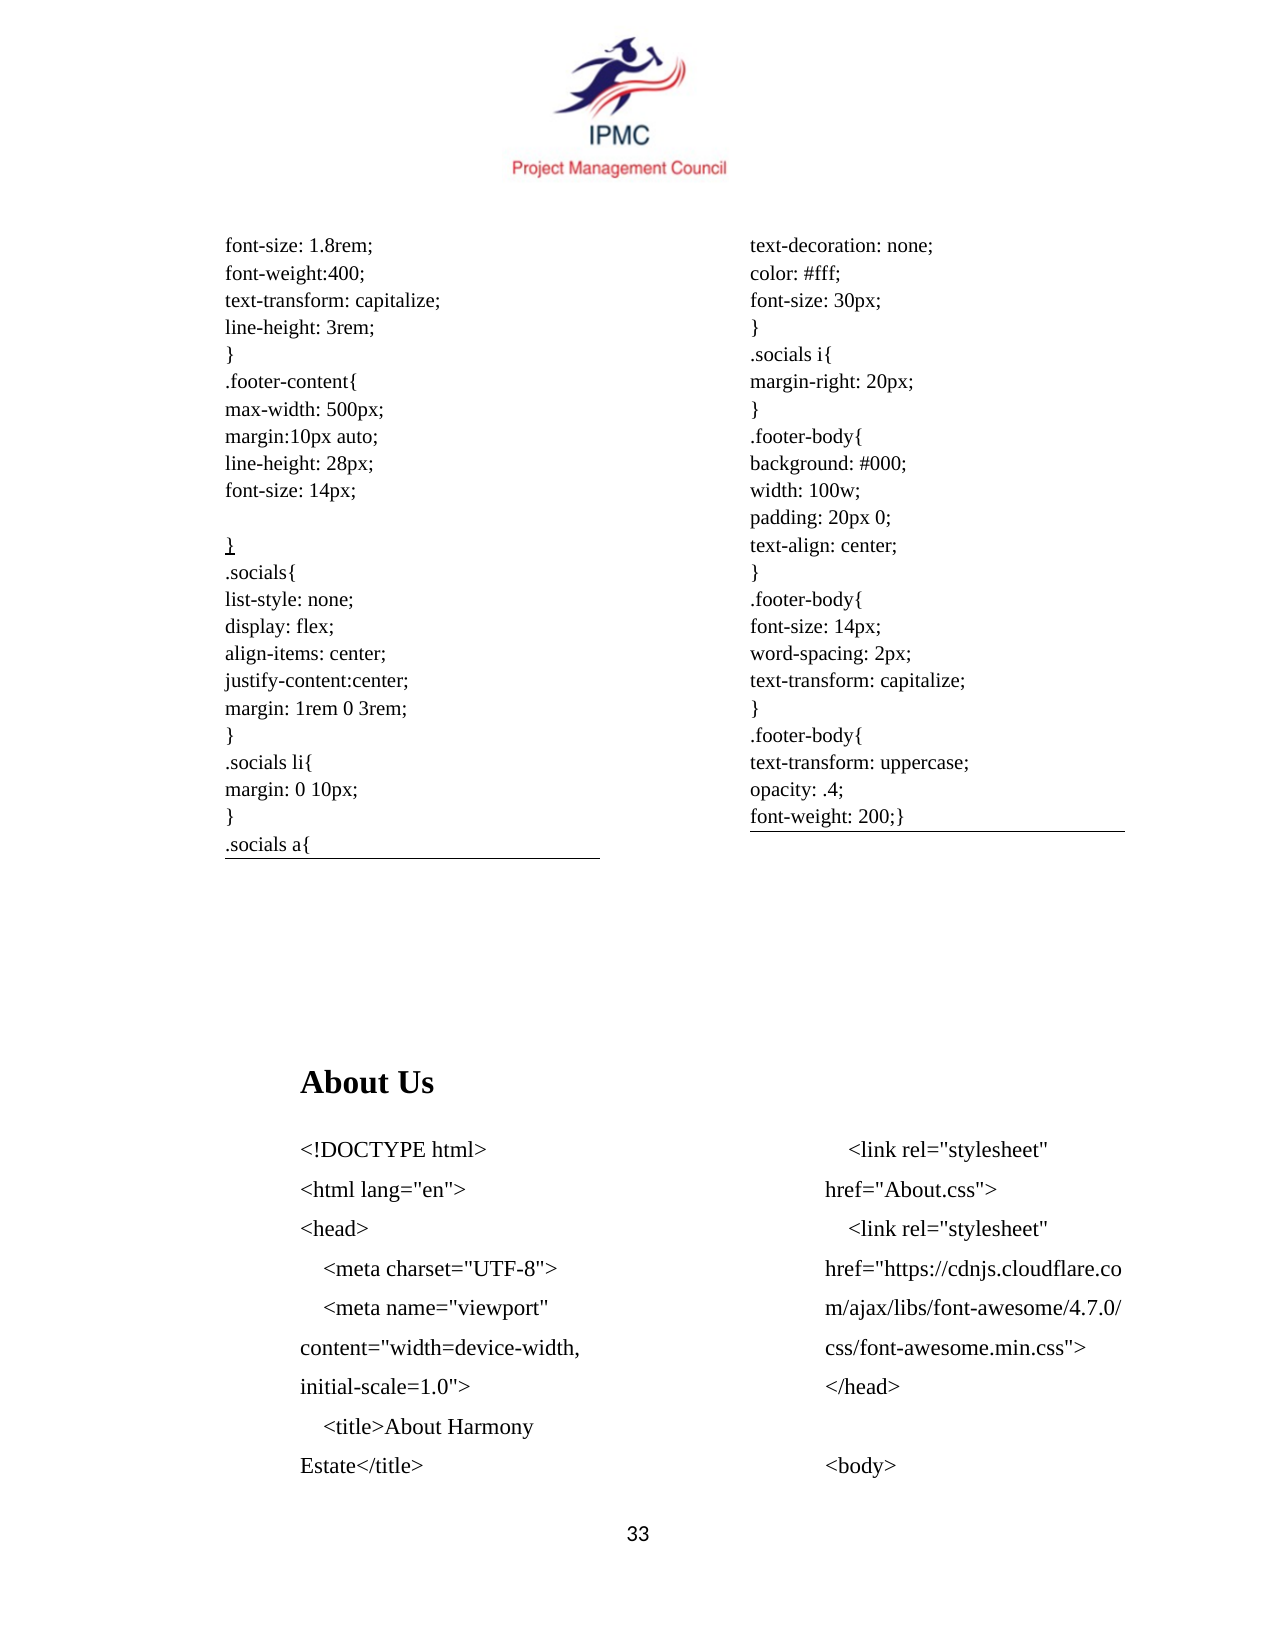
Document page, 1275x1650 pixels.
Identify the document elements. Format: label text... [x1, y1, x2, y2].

list text-align: center; [750, 532, 1125, 560]
list <html lang="en"> [300, 1176, 600, 1202]
list font-size: 1.8rem; [225, 233, 600, 261]
list } [750, 397, 1125, 424]
list max-width: 500px; [225, 397, 600, 424]
list <head> [300, 1216, 600, 1242]
list font-size: 14px; [750, 614, 1125, 641]
list } [225, 804, 600, 832]
list <title>About Harmony Estate</title> [300, 1413, 600, 1479]
list list-style: none; [225, 587, 600, 614]
list .socials a{ [225, 832, 600, 858]
list font-size: 14px; [225, 478, 600, 505]
list align-items: center; [225, 641, 600, 668]
list .socials{ [225, 560, 600, 587]
list word-spacing: 2px; [750, 641, 1125, 668]
list } [225, 342, 600, 369]
list text-decoration: none; [750, 233, 1125, 261]
list display: flex; [225, 614, 600, 641]
list margin-right: 20px; [750, 369, 1125, 397]
list font-weight: 200;} [750, 804, 1125, 831]
list .footer-body{ [750, 723, 1125, 750]
list <!DOCTYPE html> [300, 1137, 600, 1163]
list <meta charset="UTF-8"> [300, 1255, 600, 1281]
list <body> [825, 1452, 1125, 1479]
list background: #000; [750, 451, 1125, 478]
picture [501, 9, 735, 206]
list .footer-body{ [750, 424, 1125, 451]
list </head> [825, 1373, 1125, 1400]
list .footer-content{ [225, 369, 600, 397]
list margin:10px auto; [225, 424, 600, 451]
list } [225, 532, 600, 560]
list opacity: .4; [750, 777, 1125, 804]
list .socials li{ [225, 750, 600, 777]
list <link rel="stylesheet" href="https://cdnjs.cloudflare.com/ajax/libs/font-awesome/4.7.0/css/font-awesome.min.css"> [825, 1216, 1125, 1360]
list <link rel="stylesheet" href="About.css"> [825, 1137, 1125, 1202]
list } [225, 723, 600, 750]
list text-transform: capitalize; [750, 668, 1125, 696]
list padding: 20px 0; [750, 505, 1125, 532]
list font-weight:400; [225, 261, 600, 288]
list text-transform: capitalize; [225, 288, 600, 315]
list margin: 0 10px; [225, 777, 600, 804]
list About Us [300, 1062, 1125, 1101]
list } [750, 696, 1125, 723]
list color: #fff; [750, 261, 1125, 288]
list .socials i{ [750, 342, 1125, 369]
list } [750, 560, 1125, 587]
list justify-content:center; [225, 668, 600, 696]
list line-height: 3rem; [225, 315, 600, 342]
list } [750, 315, 1125, 342]
list <meta name="viewport" content="width=device-width, initial-scale=1.0"> [300, 1294, 600, 1400]
list width: 100w; [750, 478, 1125, 505]
list font-size: 30px; [750, 288, 1125, 315]
list text-transform: uppercase; [750, 750, 1125, 777]
list .footer-body{ [750, 587, 1125, 614]
list line-height: 28px; [225, 451, 600, 478]
list margin: 1rem 0 3rem; [225, 696, 600, 723]
